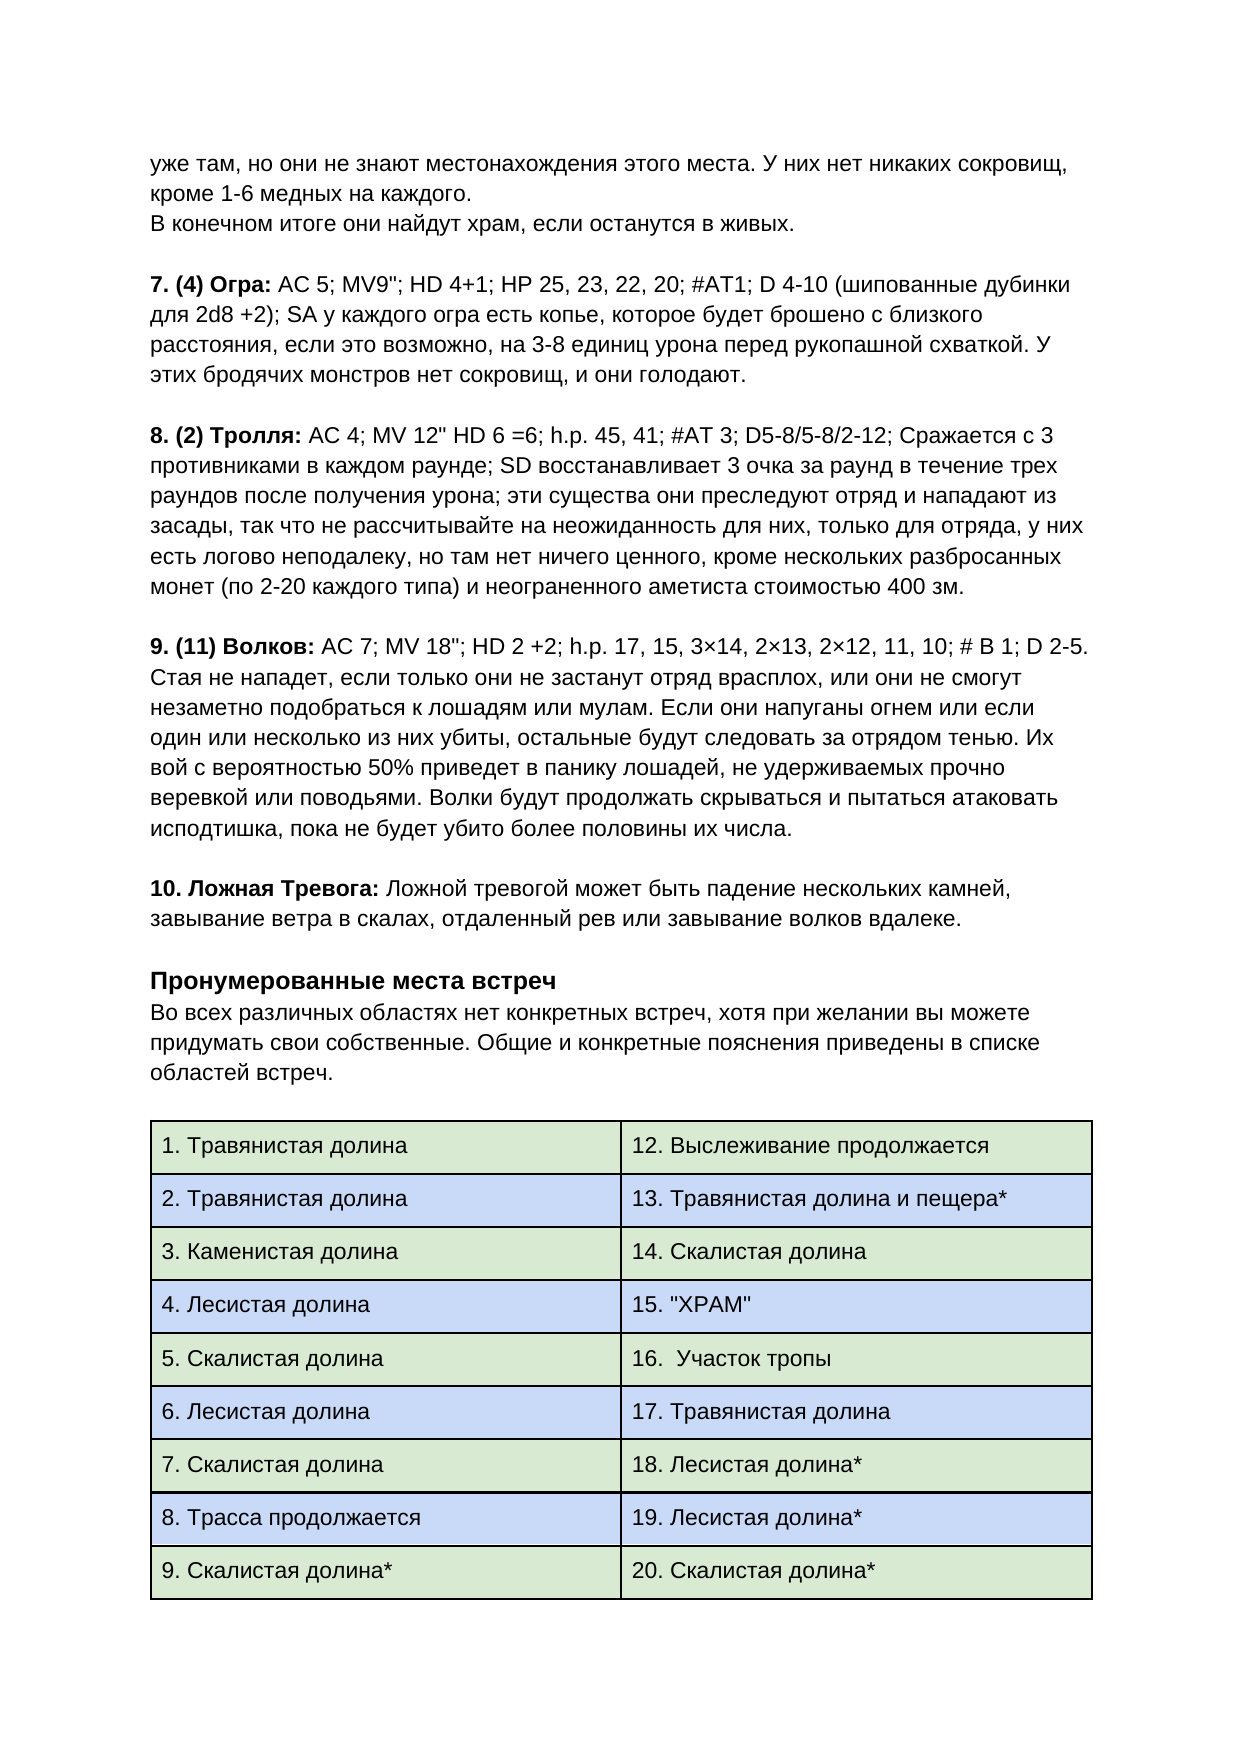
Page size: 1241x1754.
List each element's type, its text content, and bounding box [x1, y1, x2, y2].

table_cell 14. Скалистая долина [622, 1228, 1091, 1279]
text В конечном итоге они найдут храм, если останутся в живых. [150, 210, 1090, 237]
table_cell 18. Лесистая долина* [622, 1440, 1091, 1491]
table_cell 16. Участок тропы [622, 1334, 1091, 1385]
table_cell 6. Лесистая долина [152, 1387, 620, 1438]
table_cell 3. Каменистая долина [152, 1228, 620, 1279]
text 10. Ложная Тревога: Ложной тревогой может быть падение нескольких камней, завывание ветра в скалах, отдаленный рев или завывание волков вдалеке. [150, 875, 1090, 932]
table_cell 5. Скалистая долина [152, 1334, 620, 1385]
table_cell 4. Лесистая долина [152, 1281, 620, 1332]
text 8. (2) Тролля: AC 4; MV 12" HD 6 =6; h.p. 45, 41; #AT 3; D5-8/5-8/2-12; Сражается с 3 противниками в каждом раунде; SD восстанавливает 3 очка за раунд в течение трех раундов после получения урона; эти существа они преследуют отряд и нападают из засады, так что не рассчитывайте на неожиданность для них, только для отряда, у них есть логово неподалеку, но там нет ничего ценного, кроме нескольких разбросанных монет (по 2-20 каждого типа) и неограненного аметиста стоимостью 400 зм. [150, 422, 1090, 599]
table_cell 15. "ХРАМ" [622, 1281, 1091, 1332]
table_cell 7. Скалистая долина [152, 1440, 620, 1491]
table_header 1. Травянистая долина [152, 1122, 620, 1173]
table_cell 13. Травянистая долина и пещера* [622, 1175, 1091, 1226]
text 7. (4) Огра: AC 5; MV9"; HD 4+1; HP 25, 23, 22, 20; #AT1; D 4-10 (шипованные дубинки для 2d8 +2); SA у каждого огра есть копье, которое будет брошено с близкого расстояния, если это возможно, на 3-8 единиц урона перед рукопашной схваткой. У этих бродячих монстров нет сокровищ, и они голодают. [150, 271, 1090, 388]
text Во всех различных областях нет конкретных встреч, хотя при желании вы можете придумать свои собственные. Общие и конкретные пояснения приведены в списке областей встреч. [150, 999, 1090, 1085]
table_header 12. Выслеживание продолжается [622, 1122, 1091, 1173]
text 9. (11) Волков: AC 7; MV 18"; HD 2 +2; h.p. 17, 15, 3×14, 2×13, 2×12, 11, 10; # В 1; D 2-5. Стая не нападет, если только они не застанут отряд врасплох, или они не смогут незаметно подобраться к лошадям или мулам. Если они напуганы огнем или если один или несколько из них убиты, остальные будут следовать за отрядом тенью. Их вой с вероятностью 50% приведет в панику лошадей, не удерживаемых прочно веревкой или поводьями. Волки будут продолжать скрываться и пытаться атаковать исподтишка, пока не будет убито более половины их числа. [150, 633, 1090, 841]
table_cell 20. Скалистая долина* [622, 1547, 1091, 1598]
text Пронумерованные места встреч [150, 966, 1090, 994]
table_cell 17. Травянистая долина [622, 1387, 1091, 1438]
table_cell 19. Лесистая долина* [622, 1494, 1091, 1544]
table_cell 9. Скалистая долина* [152, 1547, 620, 1598]
table_cell 2. Травянистая долина [152, 1175, 620, 1226]
table_cell 8. Трасса продолжается [152, 1494, 620, 1544]
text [150, 150, 1090, 207]
